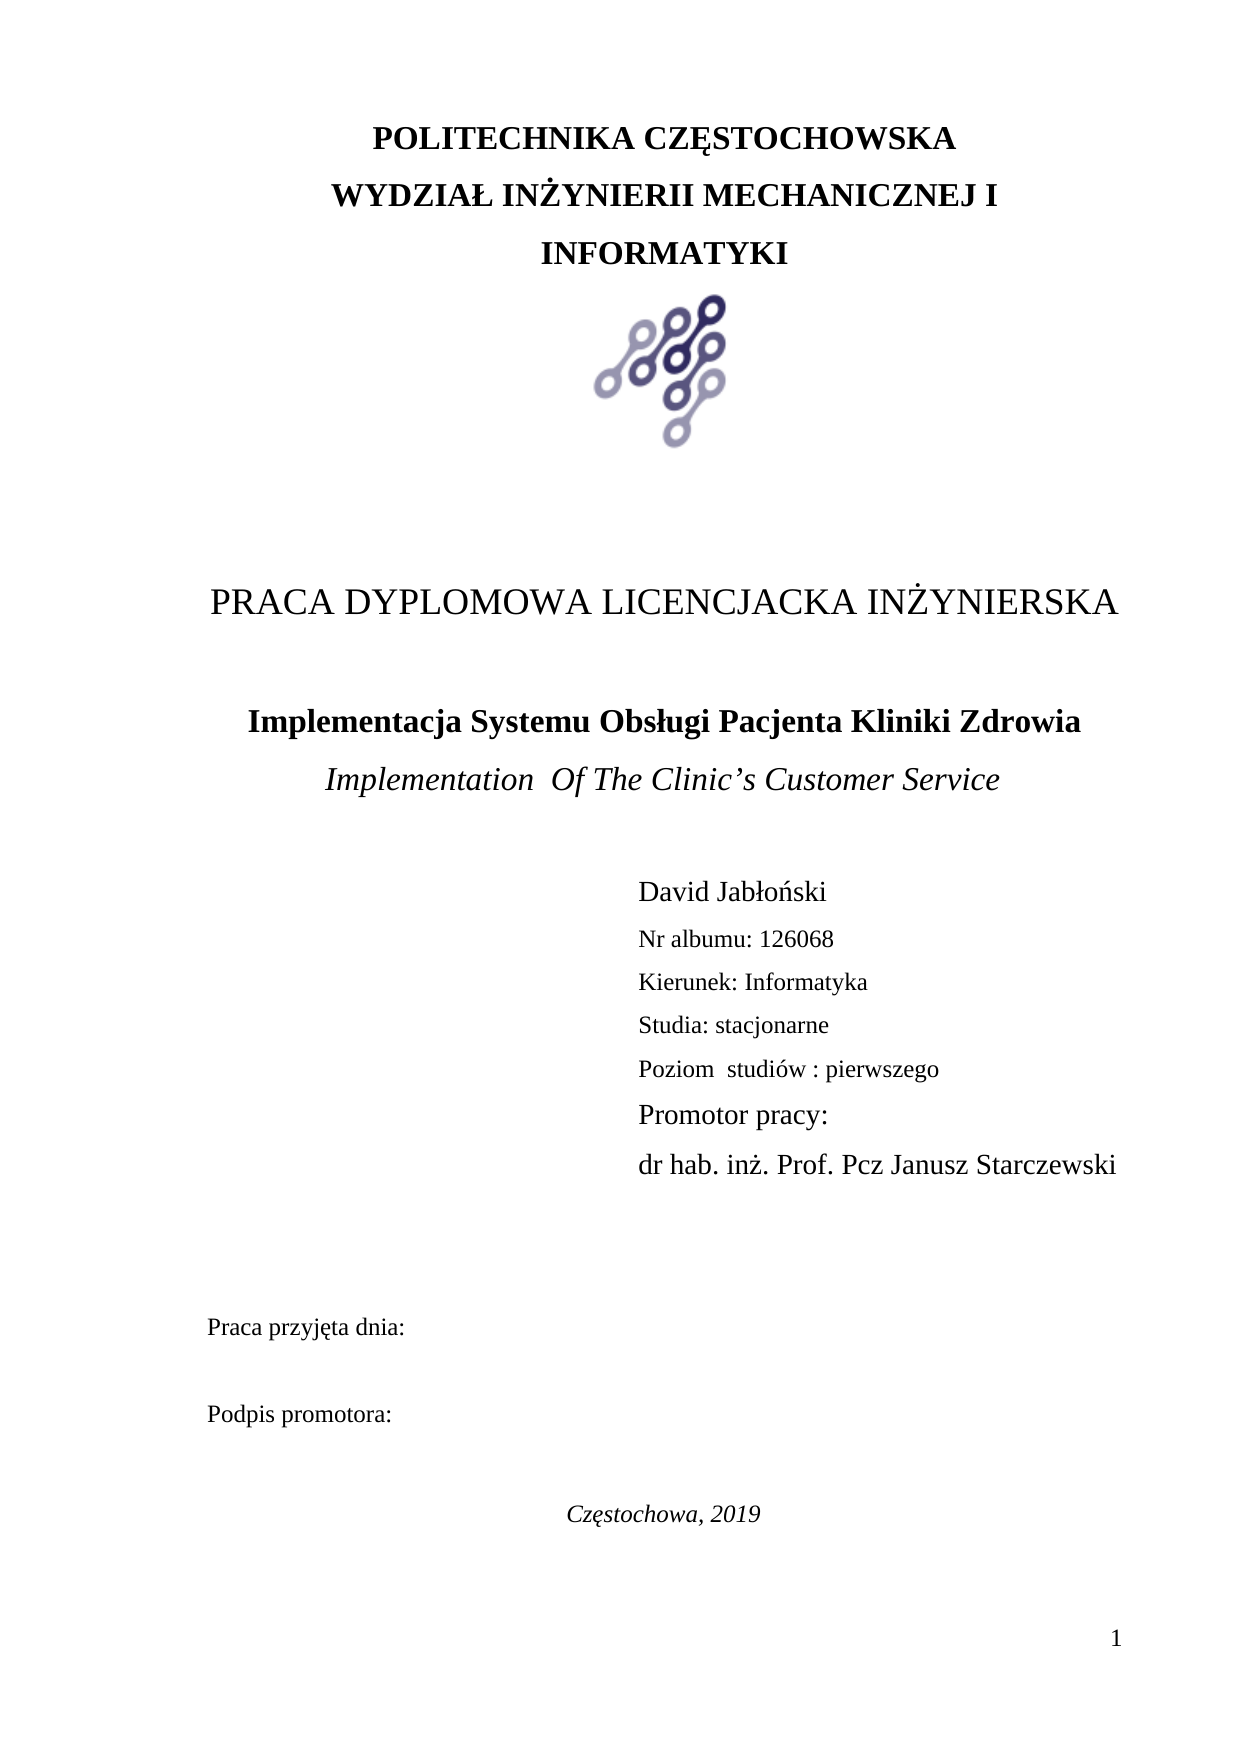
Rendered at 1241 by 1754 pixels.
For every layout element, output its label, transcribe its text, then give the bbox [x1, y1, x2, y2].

text Kierunek: Informatyka [638, 967, 1122, 996]
text PRACA DYPLOMOWA LICENCJACKA INŻYNIERSKA [207, 579, 1122, 622]
text Podpis promotora: [207, 1399, 1122, 1427]
text Promotor pracy: [638, 1097, 1122, 1130]
text Poziom studiów : pierwszego [638, 1054, 1122, 1082]
text Częstochowa, 2019 [207, 1499, 1122, 1528]
text Implementation Of The Clinic’s Customer Service [207, 759, 1122, 797]
text POLITECHNIKA CZĘSTOCHOWSKA [207, 118, 1122, 156]
text dr hab. inż. Prof. Pcz Janusz Starczewski [638, 1147, 1122, 1181]
text David Jabłoński [638, 874, 1122, 908]
text Implementacja Systemu Obsługi Pacjenta Kliniki Zdrowia [207, 702, 1122, 740]
text Studia: stacjonarne [638, 1011, 1122, 1039]
text Nr albumu: 126068 [638, 924, 1122, 953]
picture [586, 290, 743, 450]
text WYDZIAŁ INŻYNIERII MECHANICZNEJ I INFORMATYKI [207, 176, 1122, 271]
text Praca przyjęta dnia: [207, 1312, 1122, 1341]
